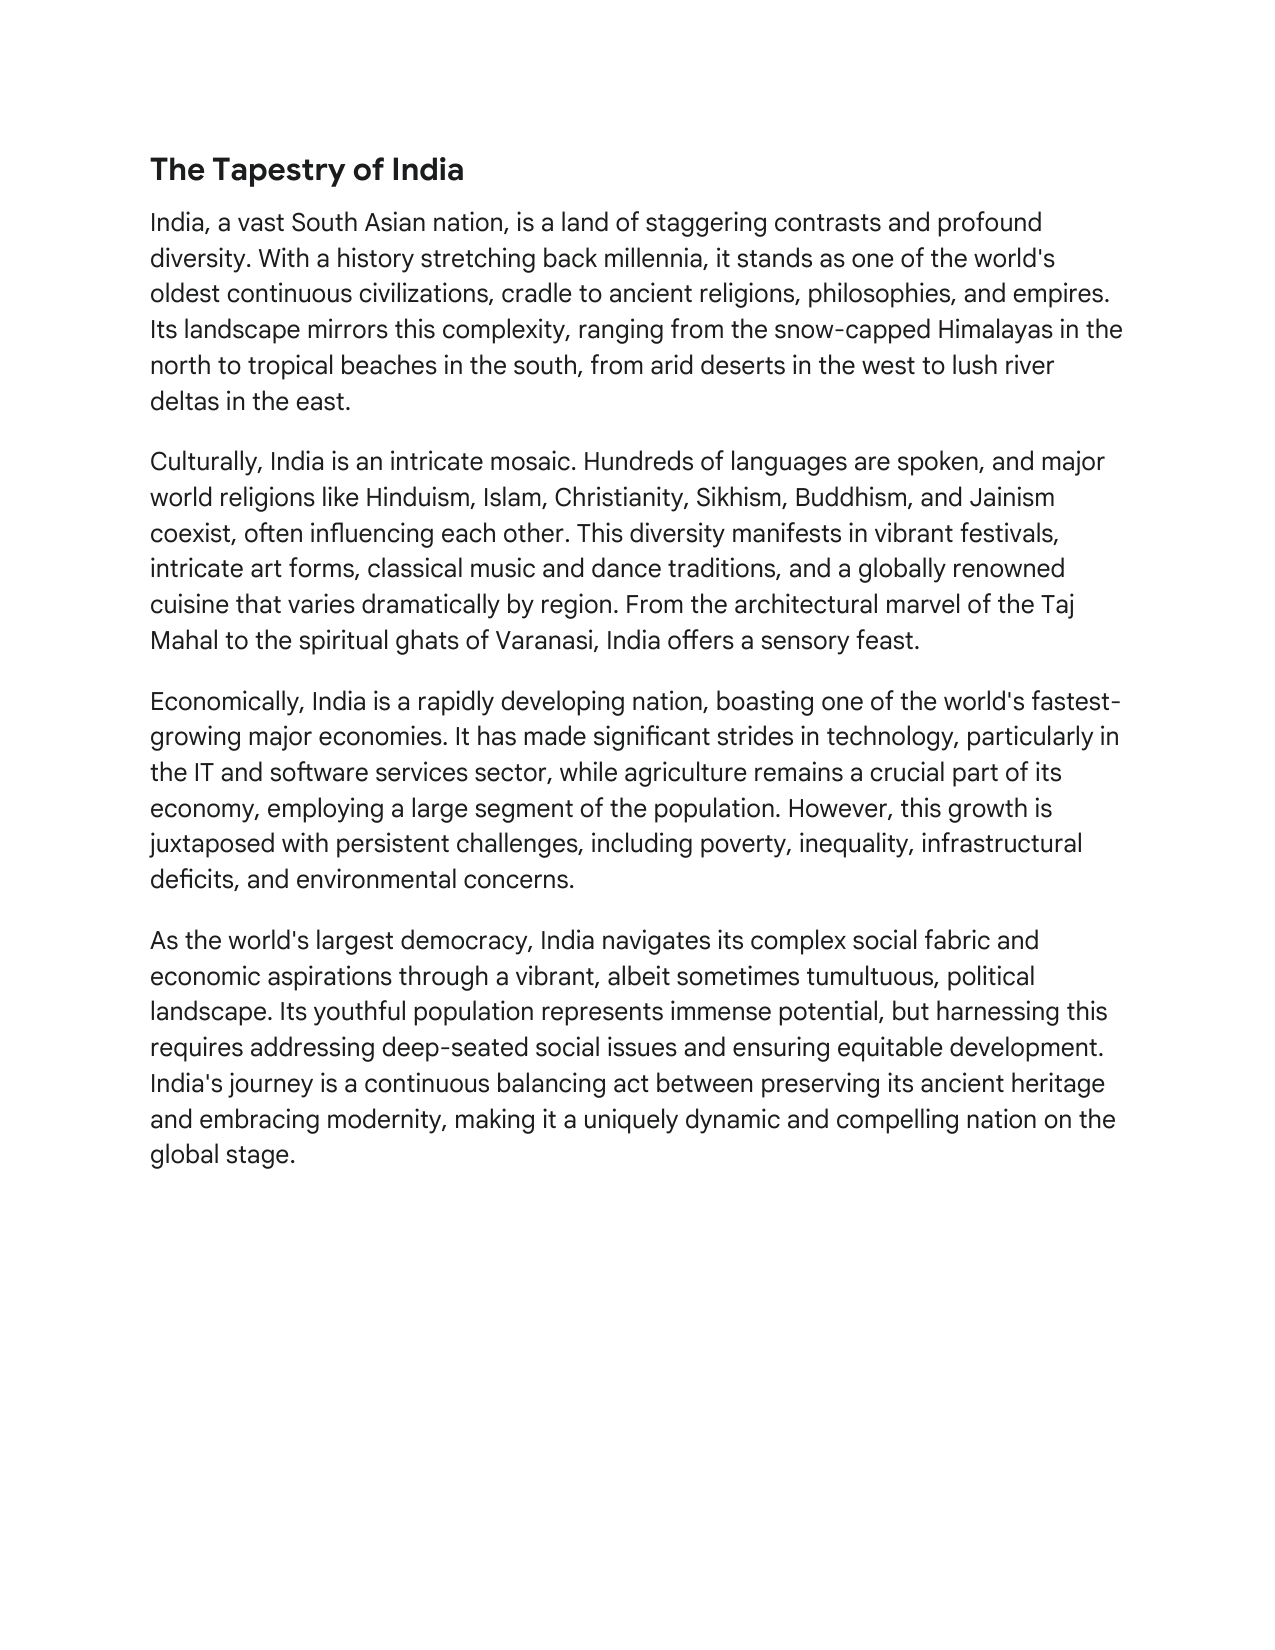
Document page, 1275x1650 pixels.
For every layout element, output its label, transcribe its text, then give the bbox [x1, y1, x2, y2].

text As the world's largest democracy, India navigates its complex social fabric and economic aspirations through a vibrant, albeit sometimes tumultuous, political landscape. Its youthful population represents immense potential, but harnessing this requires addressing deep-seated social issues and ensuring equitable development. India's journey is a continuous balancing act between preserving its ancient heritage and embracing modernity, making it a uniquely dynamic and compelling nation on the global stage. [150, 925, 1125, 1171]
text India, a vast South Asian nation, is a land of staggering contrasts and profound diversity. With a history stretching back millennia, it stands as one of the world's oldest continuous civilizations, cradle to ancient religions, philosophies, and empires. Its landscape mirrors this complexity, ranging from the snow-capped Himalayas in the north to tropical beaches in the south, from arid deserts in the west to lush river deltas in the east. [150, 207, 1125, 417]
subtitle The Tapestry of India [150, 150, 1125, 189]
text Economically, India is a rapidly developing nation, boasting one of the world's fastest-growing major economies. It has made significant strides in technology, particularly in the IT and software services sector, while agriculture remains a crucial part of its economy, employing a large segment of the population. However, this growth is juxtaposed with persistent challenges, including poverty, inequality, infrastructural deficits, and environmental concerns. [150, 686, 1125, 896]
text Culturally, India is an intricate mosaic. Hundreds of languages are spoken, and major world religions like Hinduism, Islam, Christianity, Sikhism, Buddhism, and Jainism coexist, often influencing each other. This diversity manifests in vibrant festivals, intricate art forms, classical music and dance traditions, and a globally renowned cuisine that varies dramatically by region. From the architectural marvel of the Taj Mahal to the spiritual ghats of Varanasi, India offers a sensory feast. [150, 446, 1125, 656]
